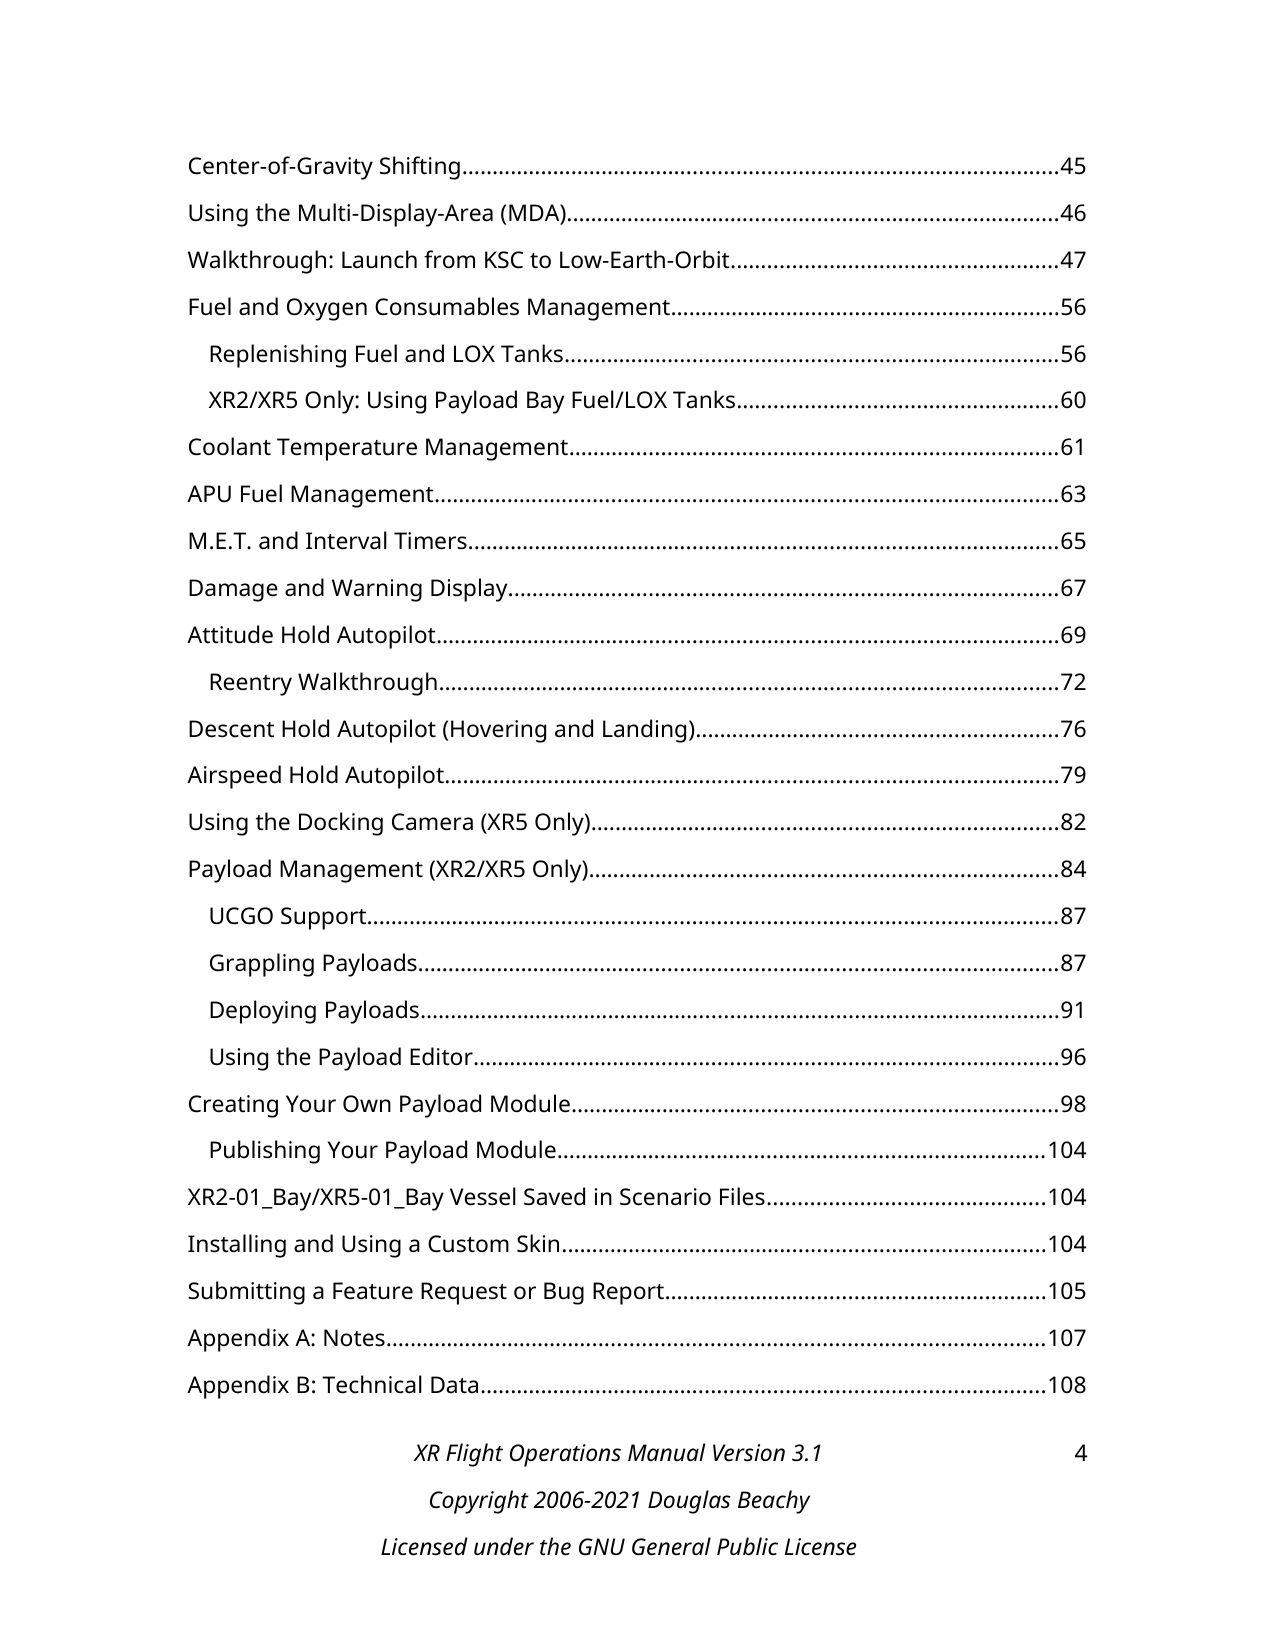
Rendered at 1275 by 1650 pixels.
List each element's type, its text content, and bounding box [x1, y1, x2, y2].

text Damage and Warning Display 67 [187, 572, 1087, 603]
text Airspeed Hold Autopilot 79 [187, 759, 1087, 791]
text Center-of-Gravity Shifting 45 [187, 150, 1087, 181]
text Submitting a Feature Request or Bug Report 105 [187, 1275, 1087, 1306]
text XR2-01_Bay/XR5-01_Bay Vessel Saved in Scenario Files 104 [187, 1181, 1087, 1212]
text Walkthrough: Launch from KSC to Low-Earth-Orbit 47 [187, 244, 1087, 275]
text Appendix B: Technical Data 108 [187, 1369, 1087, 1400]
text Reentry Walkthrough 72 [208, 666, 1087, 697]
text Using the Docking Camera (XR5 Only) 82 [187, 806, 1087, 837]
text Replenishing Fuel and LOX Tanks 56 [208, 337, 1087, 369]
text Using the Payload Editor 96 [208, 1041, 1087, 1072]
text Creating Your Own Payload Module 98 [187, 1087, 1087, 1119]
text Deploying Payloads 91 [208, 994, 1087, 1025]
text Installing and Using a Custom Skin 104 [187, 1228, 1087, 1259]
text XR2/XR5 Only: Using Payload Bay Fuel/LOX Tanks 60 [208, 384, 1087, 416]
text Using the Multi-Display-Area (MDA) 46 [187, 197, 1087, 228]
text Descent Hold Autopilot (Hovering and Landing) 76 [187, 712, 1087, 744]
text Attitude Hold Autopilot 69 [187, 619, 1087, 650]
text Fuel and Oxygen Consumables Management 56 [187, 291, 1087, 322]
text Coolant Temperature Management 61 [187, 431, 1087, 462]
text Appendix A: Notes 107 [187, 1322, 1087, 1353]
text Publishing Your Payload Module 104 [208, 1134, 1087, 1166]
text APU Fuel Management 63 [187, 478, 1087, 509]
text Grappling Payloads 87 [208, 947, 1087, 978]
text Payload Management (XR2/XR5 Only) 84 [187, 853, 1087, 884]
text M.E.T. and Interval Timers 65 [187, 525, 1087, 556]
text UCGO Support 87 [208, 900, 1087, 931]
